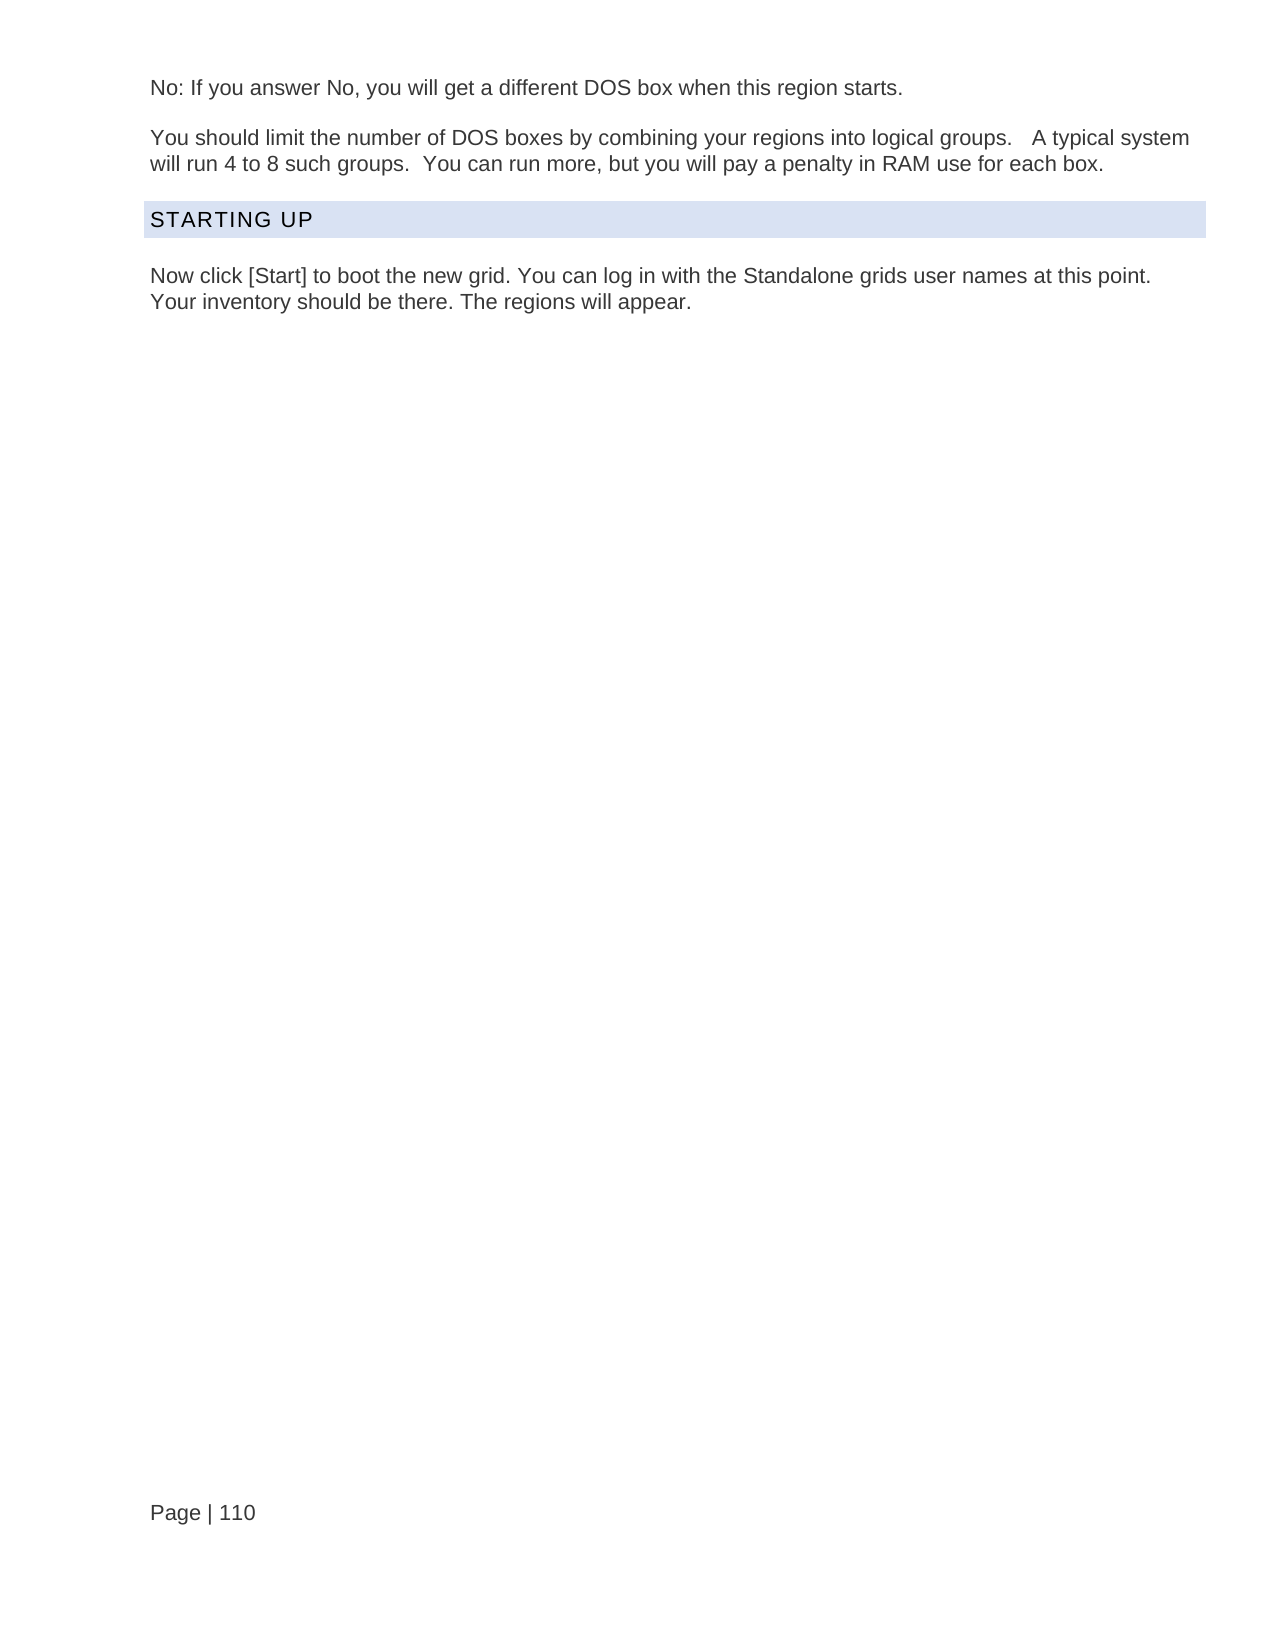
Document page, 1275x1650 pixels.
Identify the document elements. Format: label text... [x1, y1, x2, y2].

text No: If you answer No, you will get a different DOS box when this region starts. [150, 75, 1200, 100]
text You should limit the number of DOS boxes by combining your regions into logical groups. A typical system will run 4 to 8 such groups. You can run more, but you will pay a penalty in RAM use for each box. [150, 125, 1200, 176]
subtitle Starting Up [150, 207, 1200, 232]
text Now click [Start] to boot the new grid. You can log in with the Standalone grids user names at this point. Your inventory should be there. The regions will appear. [150, 263, 1200, 314]
